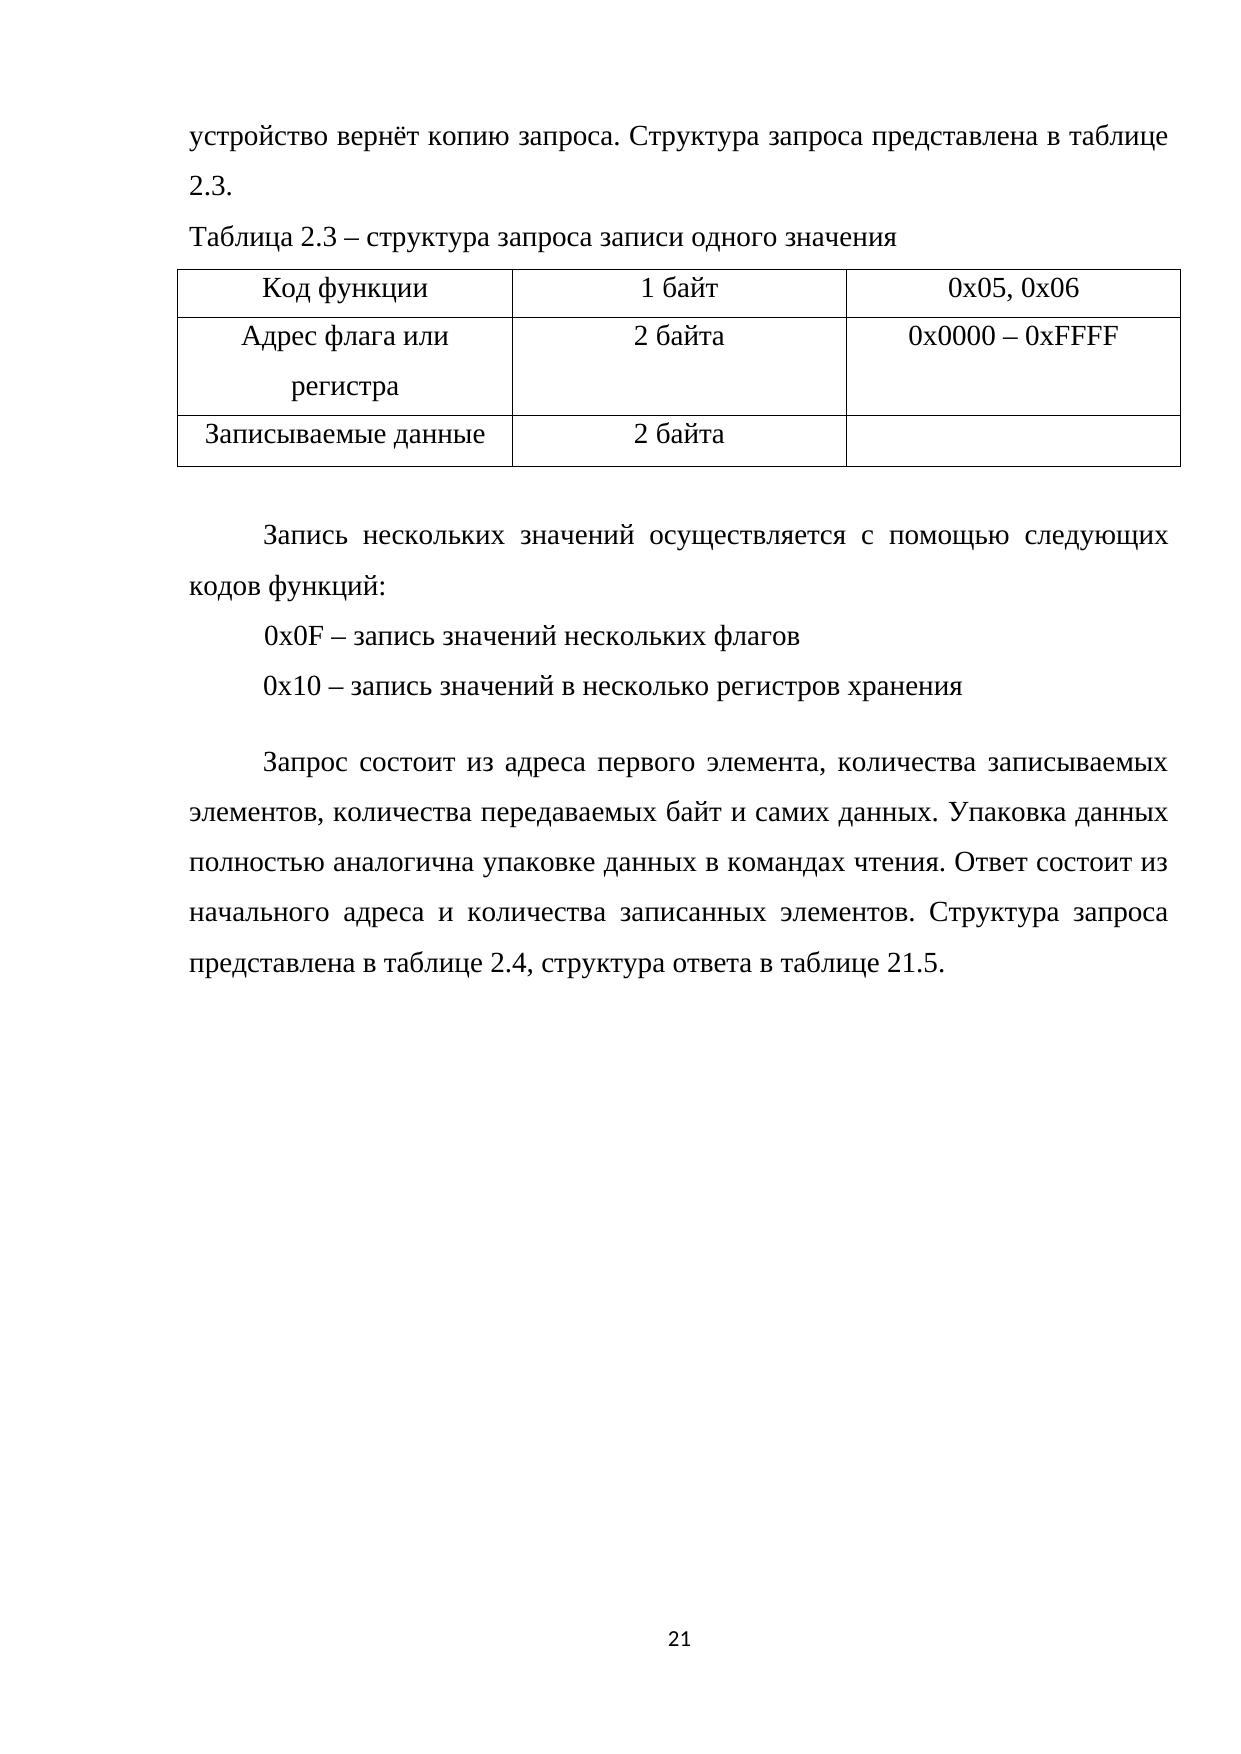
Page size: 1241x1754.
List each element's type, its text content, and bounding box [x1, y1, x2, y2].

text Запрос состоит из адреса первого элемента, количества записываемых элементов, количества передаваемых байт и самих данных. Упаковка данных полностью аналогична упаковке данных в командах чтения. Ответ состоит из начального адреса и количества записанных элементов. Структура запроса представлена в таблице 2.4, структура ответа в таблице 21.5. [189, 744, 1169, 978]
table_header 0x05, 0x06 [847, 270, 1180, 317]
text Запись нескольких значений осуществляется с помощью следующих кодов функций: [189, 517, 1169, 601]
list 0x0F – запись значений нескольких флагов [264, 618, 1169, 652]
text 0x10 – запись значений в несколько регистров хранения [189, 668, 1169, 702]
table_cell [847, 416, 1180, 466]
table_header 1 байт [513, 270, 846, 317]
table_cell Адрес флага или регистра [178, 318, 512, 415]
table_cell Записываемые данные [178, 416, 512, 466]
table_cell 2 байта [513, 318, 846, 415]
text Таблица 2.3 – структура запроса записи одного значения [189, 219, 1169, 252]
table_header Код функции [178, 270, 512, 317]
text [189, 118, 1169, 202]
table_cell 2 байта [513, 416, 846, 466]
table_cell 0x0000 – 0xFFFF [847, 318, 1180, 415]
